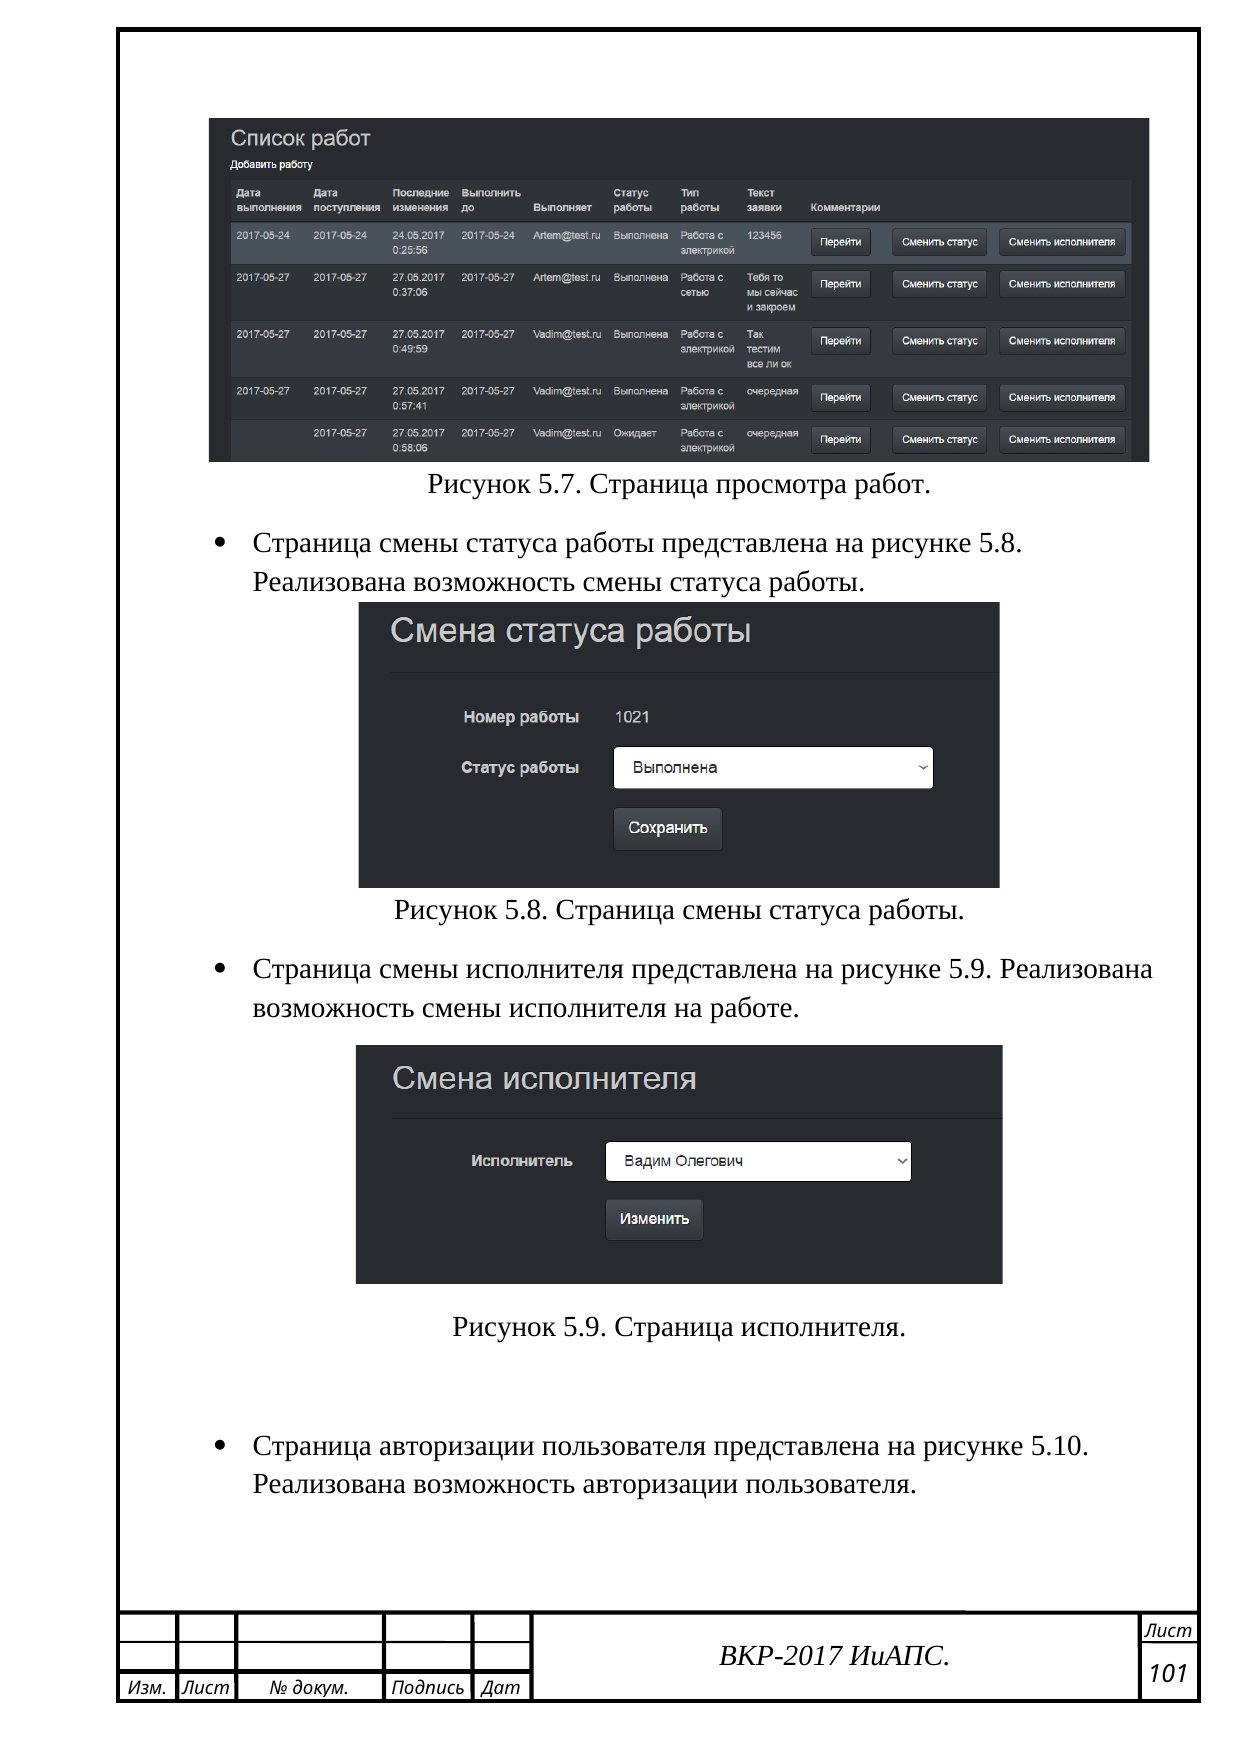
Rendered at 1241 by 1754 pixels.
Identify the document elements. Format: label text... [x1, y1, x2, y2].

text Рисунок 5.9. Страница исполнителя. [177, 1309, 1181, 1343]
picture [355, 1045, 1003, 1284]
picture [358, 602, 1000, 888]
text Рисунок 5.7. Страница просмотра работ. [177, 466, 1181, 499]
text Рисунок 5.8. Страница смены статуса работы. [177, 892, 1181, 925]
list Страница смены исполнителя представлена на рисунке 5.9. Реализована возможность смены исполнителя на работе. [215, 951, 1181, 1023]
list Страница авторизации пользователя представлена на рисунке 5.10. Реализована возможность авторизации пользователя. [215, 1428, 1181, 1500]
picture [208, 118, 1150, 462]
list Страница смены статуса работы представлена на рисунке 5.8. Реализована возможность смены статуса работы. [215, 525, 1181, 597]
